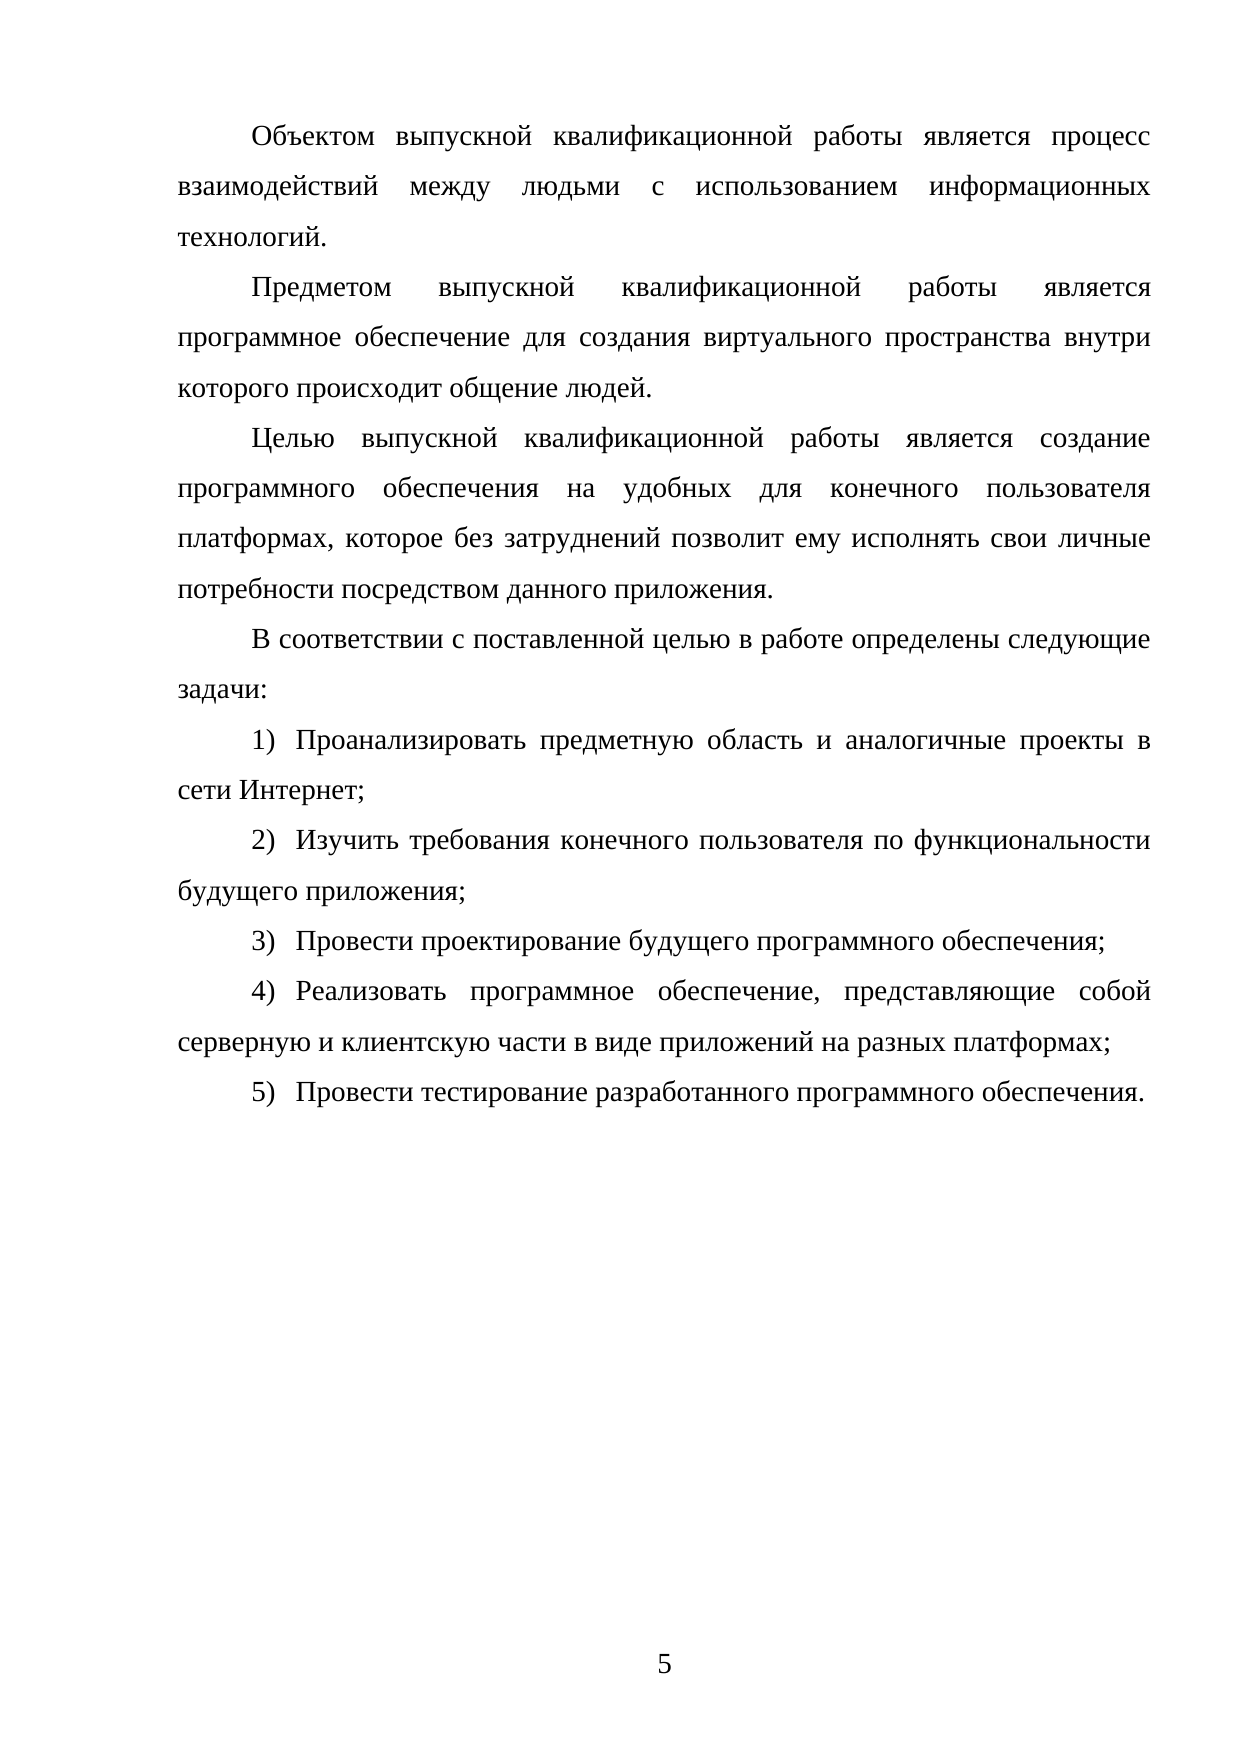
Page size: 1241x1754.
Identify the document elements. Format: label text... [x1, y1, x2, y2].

list Предметом выпускной квалификационной работы является программное обеспечение для создания виртуального пространства внутри которого происходит общение людей. [177, 269, 1152, 403]
list Целью выпускной квалификационной работы является создание программного обеспечения на удобных для конечного пользователя платформах, которое без затруднений позволит ему исполнять свои личные потребности посредством данного приложения. [177, 420, 1152, 604]
list Провести тестирование разработанного программного обеспечения. [177, 1074, 1152, 1108]
list В соответствии с поставленной целью в работе определены следующие задачи: [177, 621, 1152, 705]
list Проанализировать предметную область и аналогичные проекты в сети Интернет; [177, 722, 1152, 806]
list Объектом выпускной квалификационной работы является процесс взаимодействий между людьми с использованием информационных технологий. [177, 118, 1152, 252]
list Провести проектирование будущего программного обеспечения; [177, 923, 1152, 957]
list Реализовать программное обеспечение, представляющие собой серверную и клиентскую части в виде приложений на разных платформах; [177, 973, 1152, 1057]
list Изучить требования конечного пользователя по функциональности будущего приложения; [177, 822, 1152, 906]
